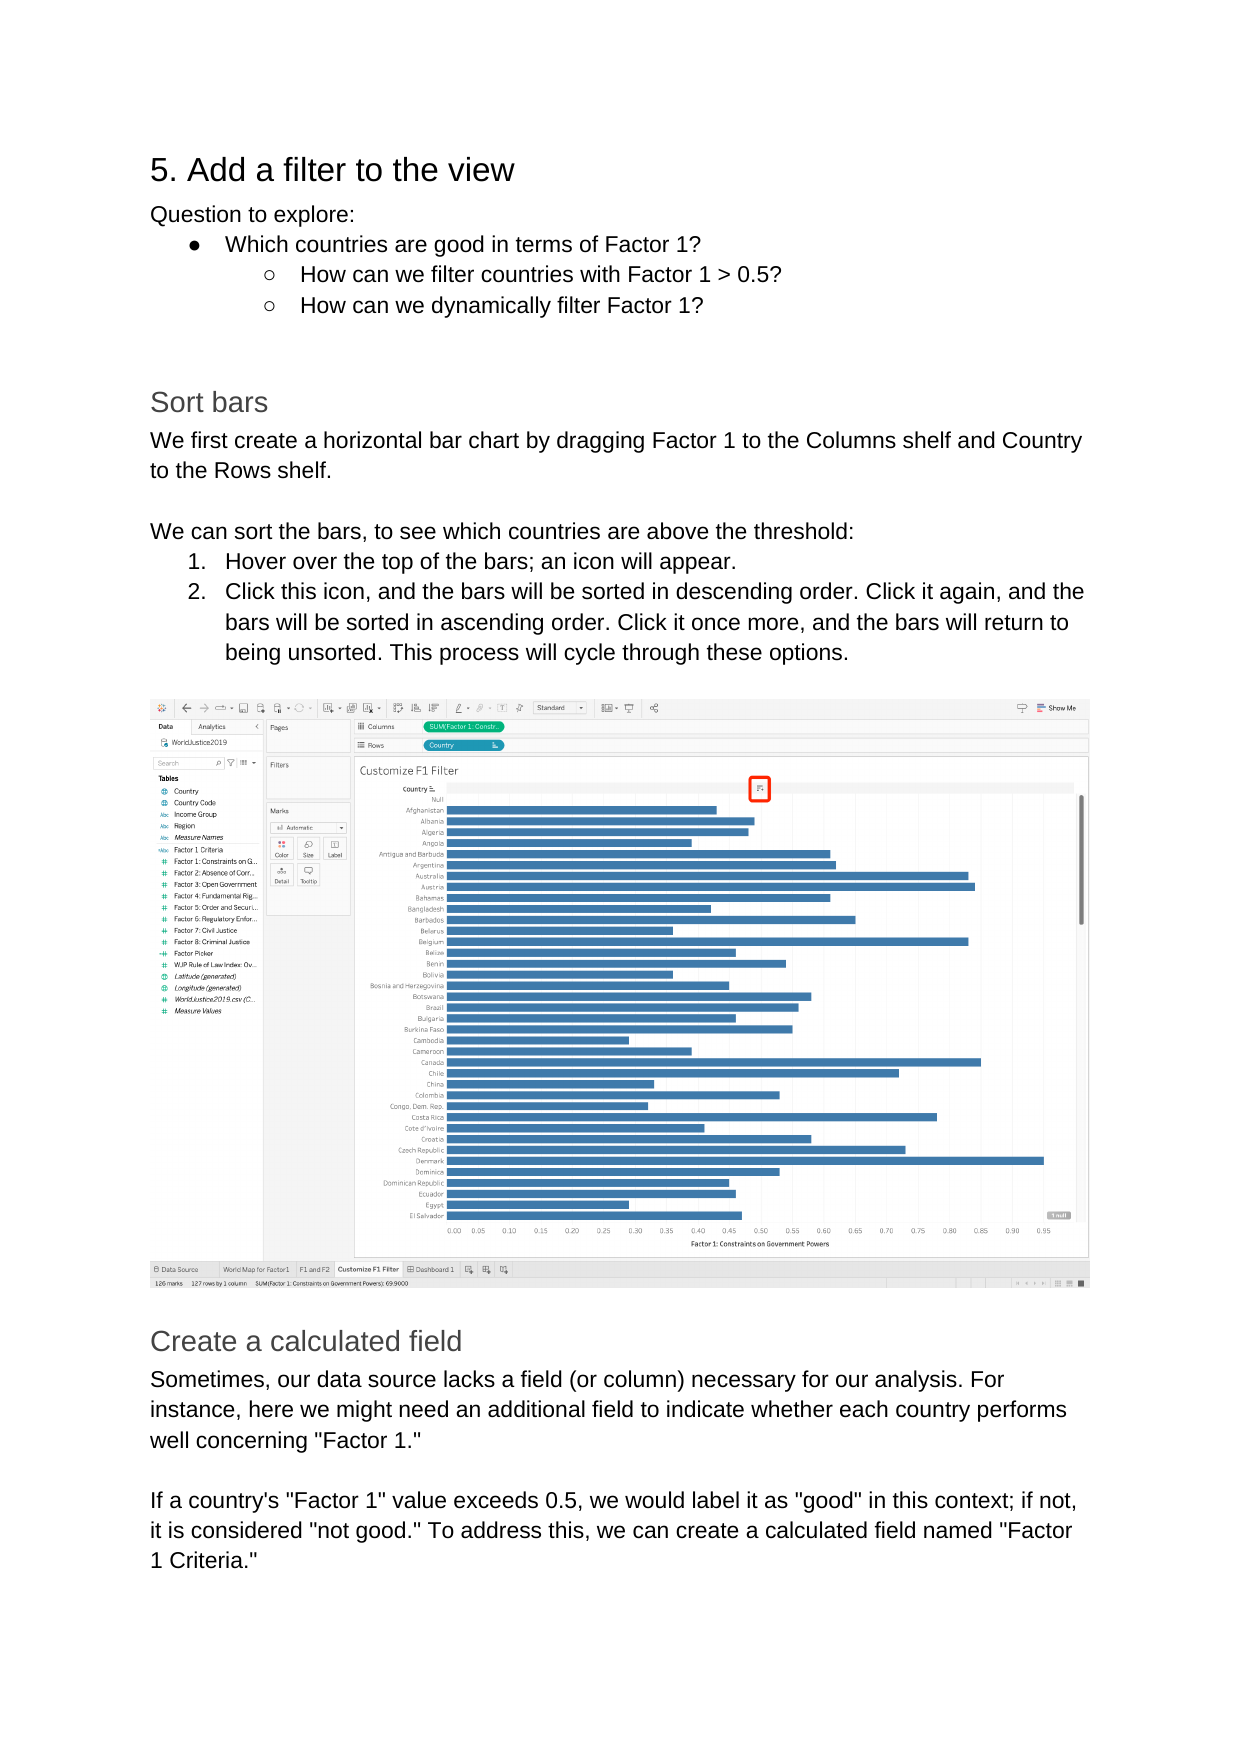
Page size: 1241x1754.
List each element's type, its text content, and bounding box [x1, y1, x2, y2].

list How can we dynamically filter Factor 1? [262, 292, 1090, 318]
list Click this icon, and the bars will be sorted in descending order. Click it again, and the bars will be sorted in ascending order. Click it once more, and the bars will return to being unsorted. This process will cycle through these options. [187, 578, 1090, 665]
text If a country's "Factor 1" value exceeds 0.5, we would label it as "good" in this context; if not, it is considered "not good." To address this, we can create a calculated field named "Factor 1 Criteria." [150, 1487, 1090, 1574]
list Hover over the top of the bars; an icon will appear. [187, 548, 1090, 574]
list Which countries are good in terms of Factor 1? [187, 231, 1090, 257]
list How can we filter countries with Factor 1 > 0.5? [262, 261, 1090, 288]
subtitle Sort bars [150, 385, 1090, 419]
picture [150, 699, 1090, 1288]
text Question to explore: [150, 201, 1090, 227]
subtitle 5. Add a filter to the view [150, 150, 1090, 188]
text Sometimes, our data source lacks a field (or column) necessary for our analysis. For instance, here we might need an additional field to indicate whether each country performs well concerning "Factor 1." [150, 1366, 1090, 1453]
text We can sort the bars, to see which countries are above the threshold: [150, 518, 1090, 544]
subtitle Create a calculated field [150, 1324, 1090, 1358]
text We first create a horizontal bar chart by dragging Factor 1 to the Columns shelf and Country to the Rows shelf. [150, 427, 1090, 484]
